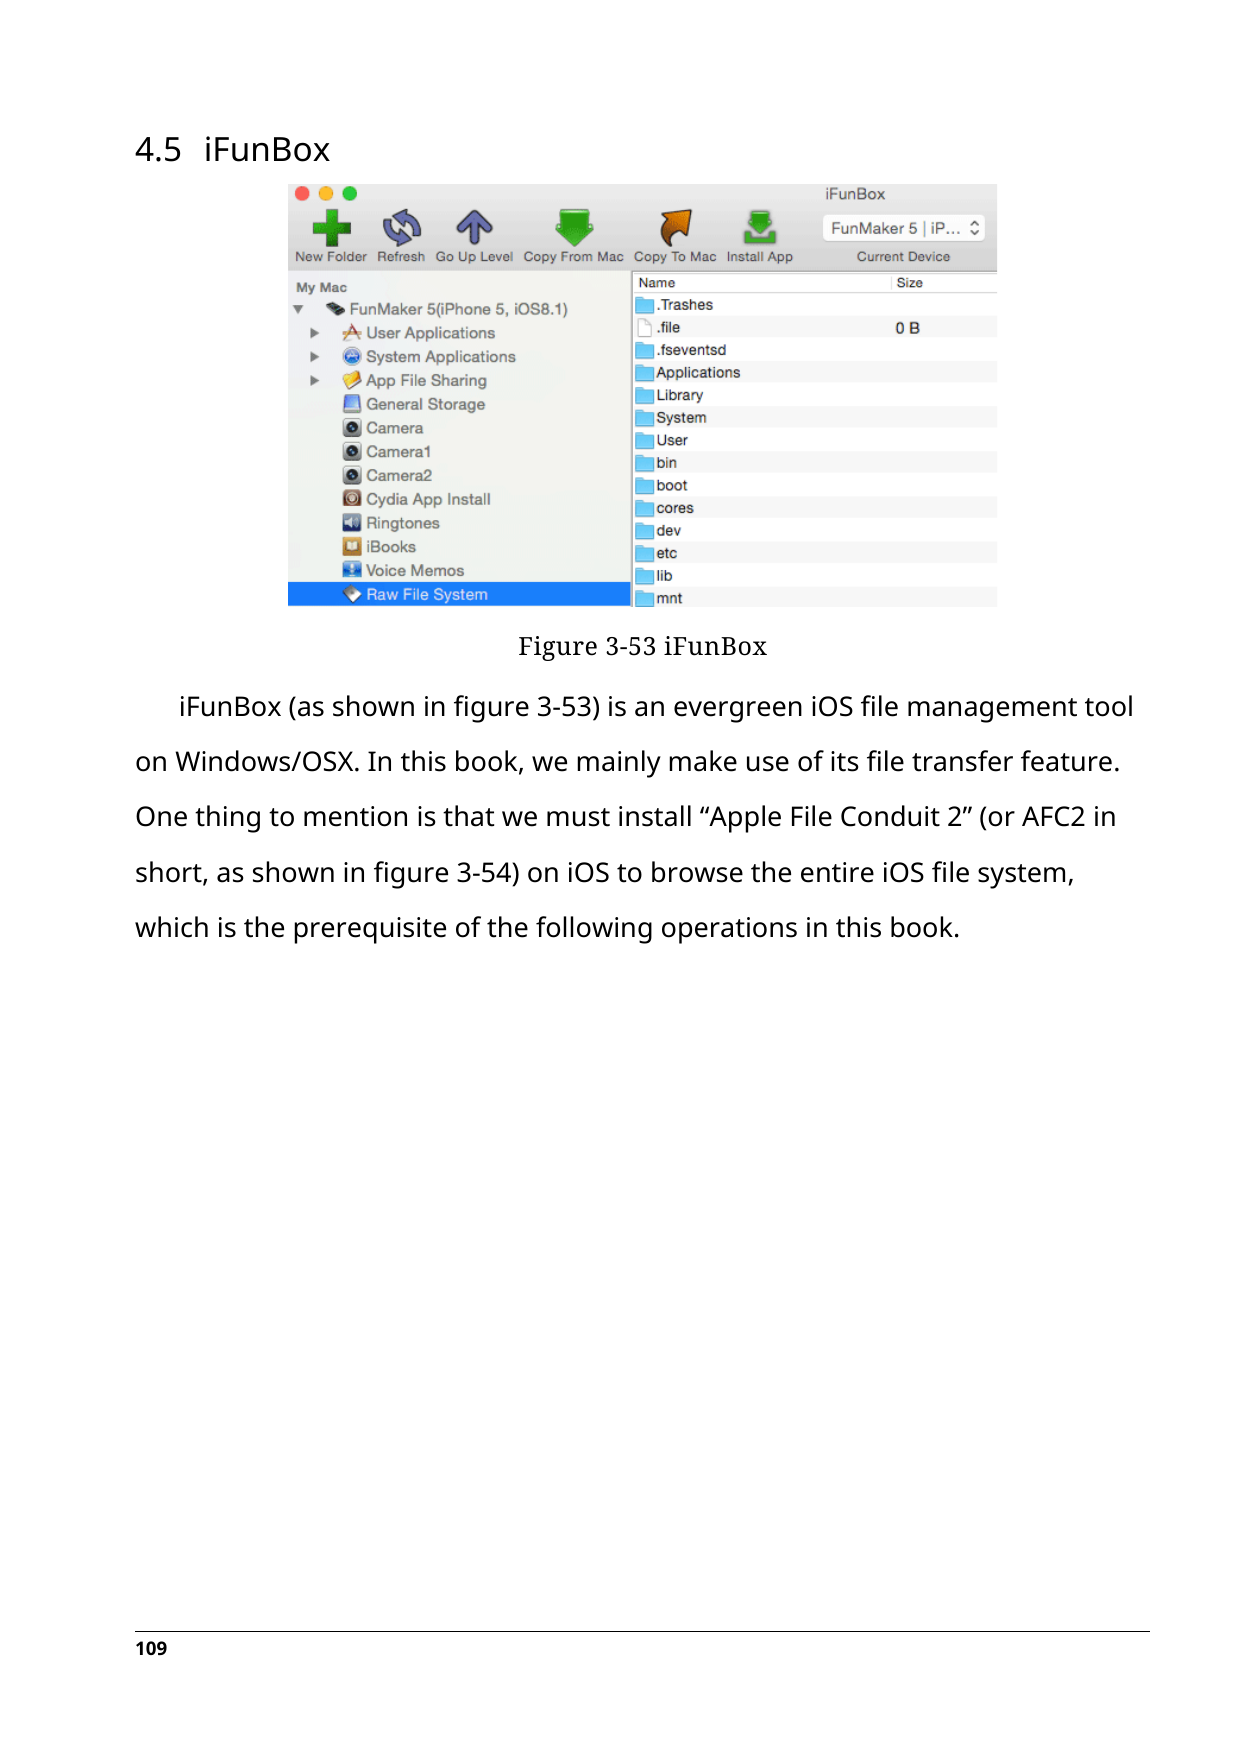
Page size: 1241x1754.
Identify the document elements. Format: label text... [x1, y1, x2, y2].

text Figure 3-53 iFunBox [135, 628, 1150, 662]
picture [288, 184, 998, 607]
text iFunBox (as shown in figure 3-53) is an evergreen iOS file management tool on Windows/OSX. In this book, we mainly make use of its file transfer feature. One thing to mention is that we must install “Apple File Conduit 2” (or AFC2 in short, as shown in figure 3-54) on iOS to browse the entire iOS file system, which is the prerequisite of the following operations in this book. [135, 687, 1150, 945]
subtitle iFunBox [135, 126, 1150, 172]
